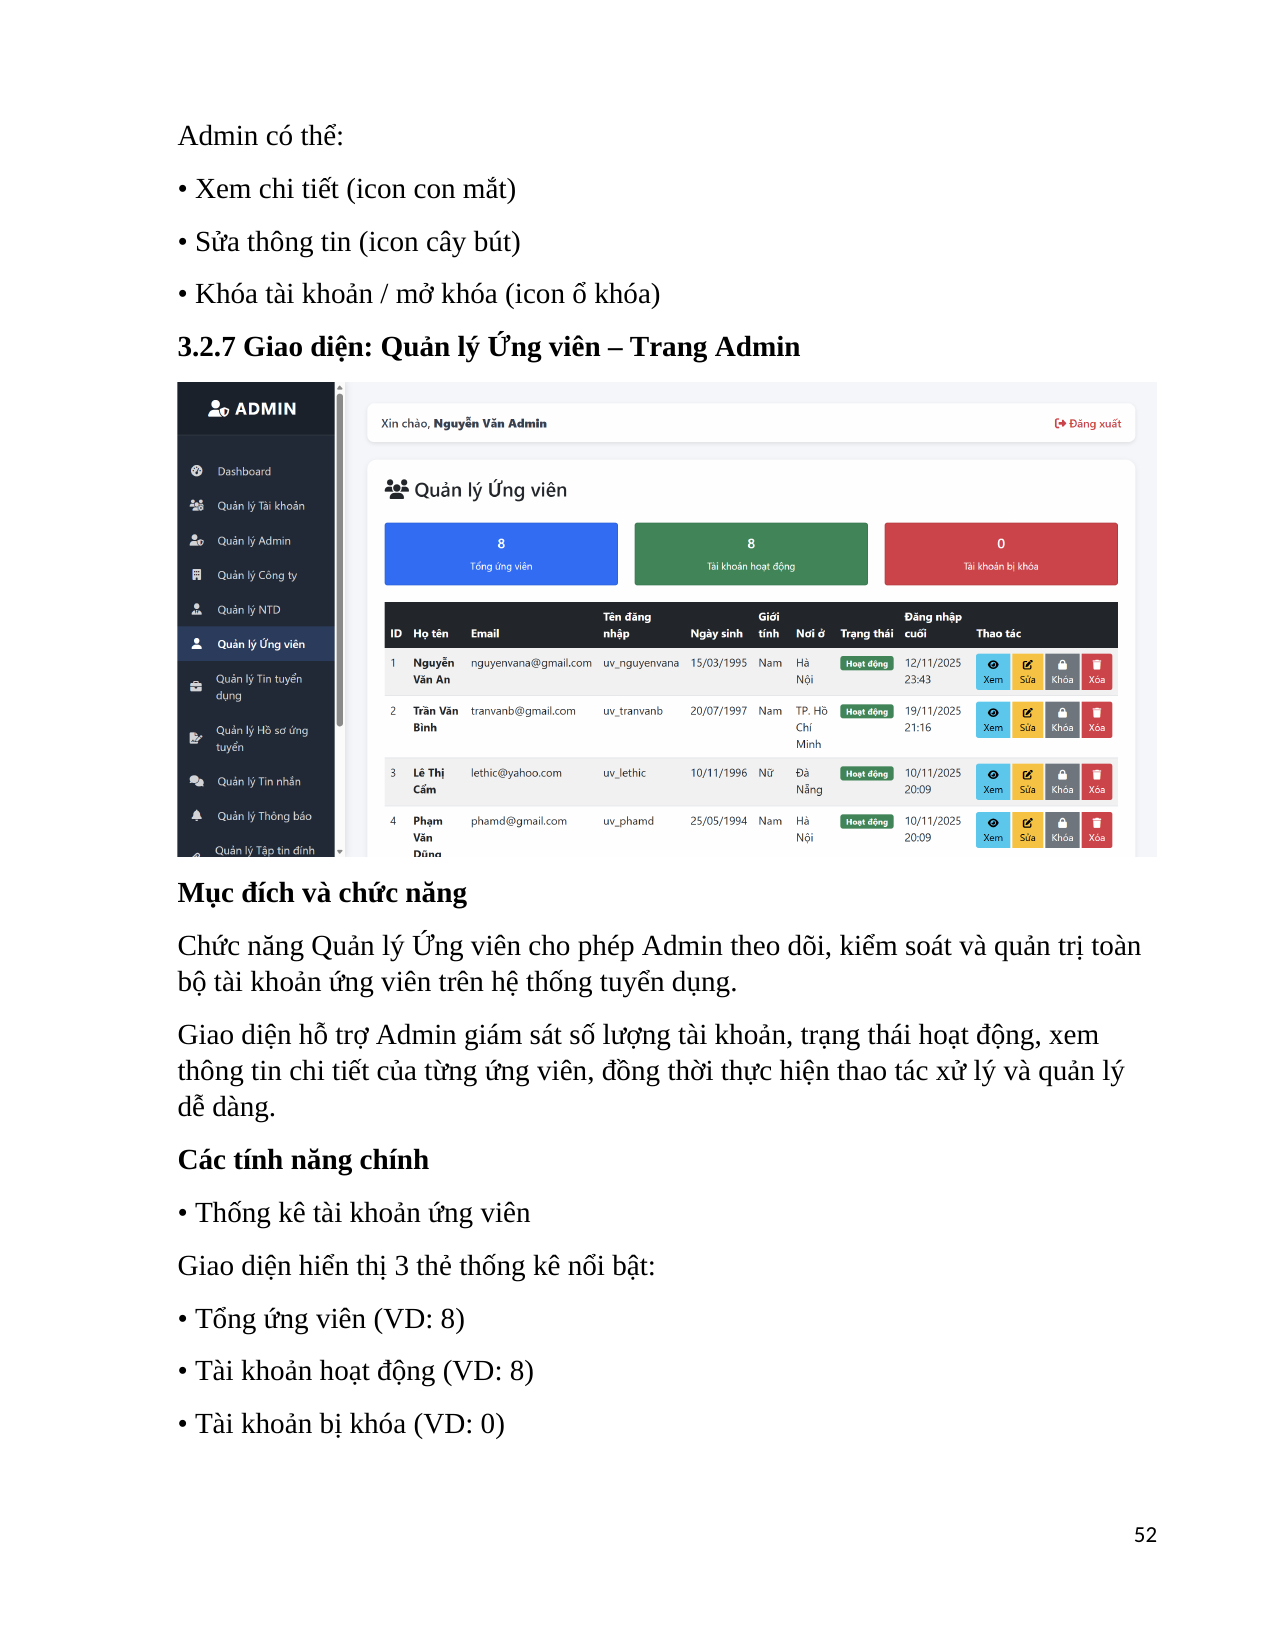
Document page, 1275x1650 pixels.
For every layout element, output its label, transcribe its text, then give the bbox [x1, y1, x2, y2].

text Các tính năng chính [177, 1142, 1157, 1176]
text 3.2.7 Giao diện: Quản lý Ứng viên – Trang Admin [177, 329, 1157, 363]
text • Tổng ứng viên (VD: 8) [177, 1301, 1157, 1334]
text • Tài khoản bị khóa (VD: 0) [177, 1406, 1157, 1440]
picture [177, 382, 1157, 857]
text Mục đích và chức năng [177, 875, 1157, 909]
text • Khóa tài khoản / mở khóa (icon ổ khóa) [177, 277, 1157, 310]
text • Xem chi tiết (icon con mắt) [177, 171, 1157, 204]
text Chức năng Quản lý Ứng viên cho phép Admin theo dõi, kiểm soát và quản trị toàn bộ tài khoản ứng viên trên hệ thống tuyển dụng. [177, 928, 1157, 998]
text Giao diện hỗ trợ Admin giám sát số lượng tài khoản, trạng thái hoạt động, xem thông tin chi tiết của từng ứng viên, đồng thời thực hiện thao tác xử lý và quản lý dễ dàng. [177, 1017, 1157, 1123]
text Admin có thể: [177, 118, 1157, 152]
text • Sửa thông tin (icon cây bút) [177, 224, 1157, 257]
text • Tài khoản hoạt động (VD: 8) [177, 1353, 1157, 1387]
text Giao diện hiển thị 3 thẻ thống kê nổi bật: [177, 1248, 1157, 1281]
text • Thống kê tài khoản ứng viên [177, 1195, 1157, 1229]
